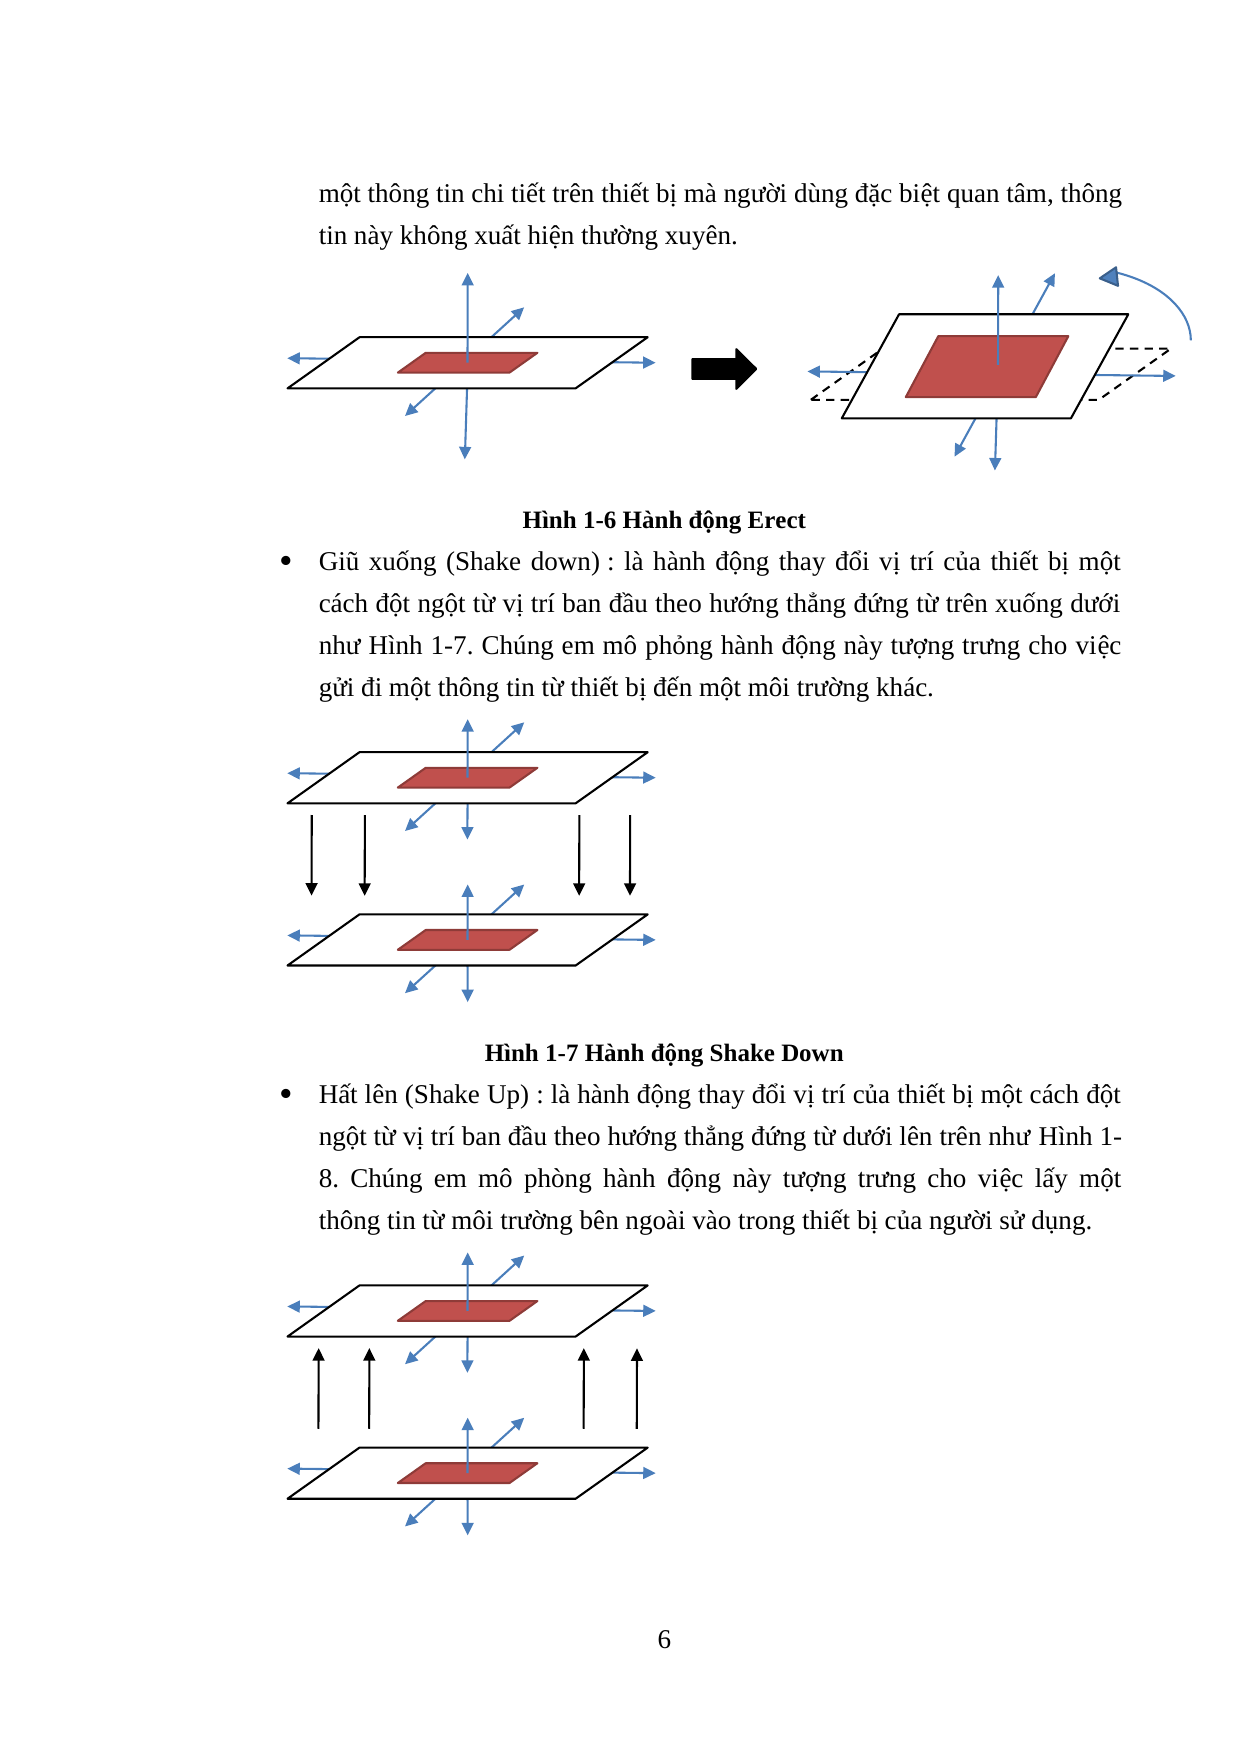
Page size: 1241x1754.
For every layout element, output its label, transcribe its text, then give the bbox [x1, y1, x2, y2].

list Giũ xuống (Shake down) : là hành động thay đổi vị trí của thiết bị một cách đột ngột từ vị trí ban đầu theo hướng thẳng đứng từ trên xuống dưới như Hình 1-4. Chúng em mô phỏng hành động này tượng trưng cho việc gửi đi một thông tin từ thiết bị đến một môi trường khác. [281, 545, 1122, 702]
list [281, 177, 1122, 250]
list Hất lên (Shake Up) : là hành động thay đổi vị trí của thiết bị một cách đột ngột từ vị trí ban đầu theo hướng thẳng đứng từ dưới lên trên như Hình 1-5. Chúng em mô phòng hành động này tượng trưng cho việc lấy một thông tin từ môi trường bên ngoài vào trong thiết bị của người sử dụng. [281, 1078, 1122, 1236]
text Hình 1-7 Hành động Shake Down [206, 1038, 1122, 1067]
text Hình 1-6 Hành động Erect [206, 505, 1122, 534]
